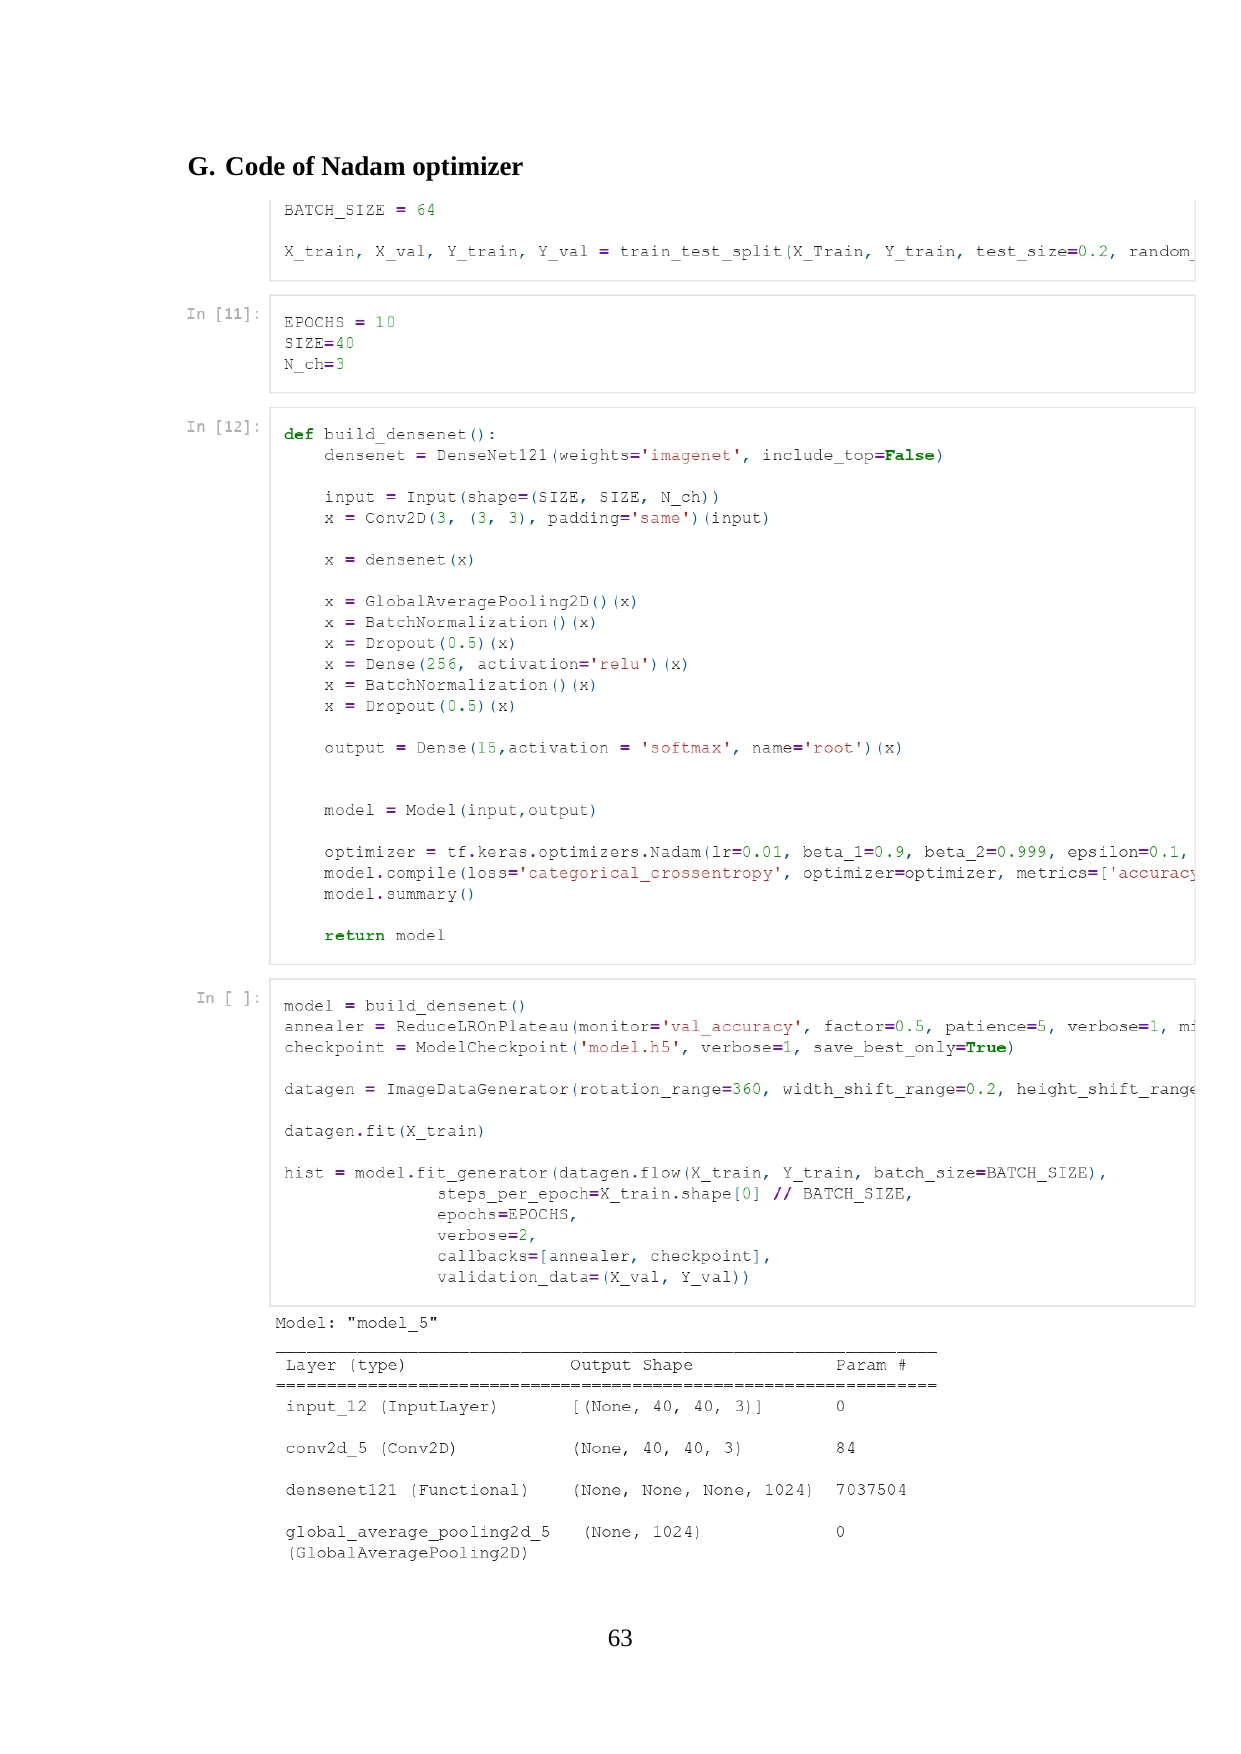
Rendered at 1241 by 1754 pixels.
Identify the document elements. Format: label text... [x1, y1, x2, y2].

picture [150, 200, 1215, 1578]
subtitle Code of Nadam optimizer [187, 150, 1090, 181]
